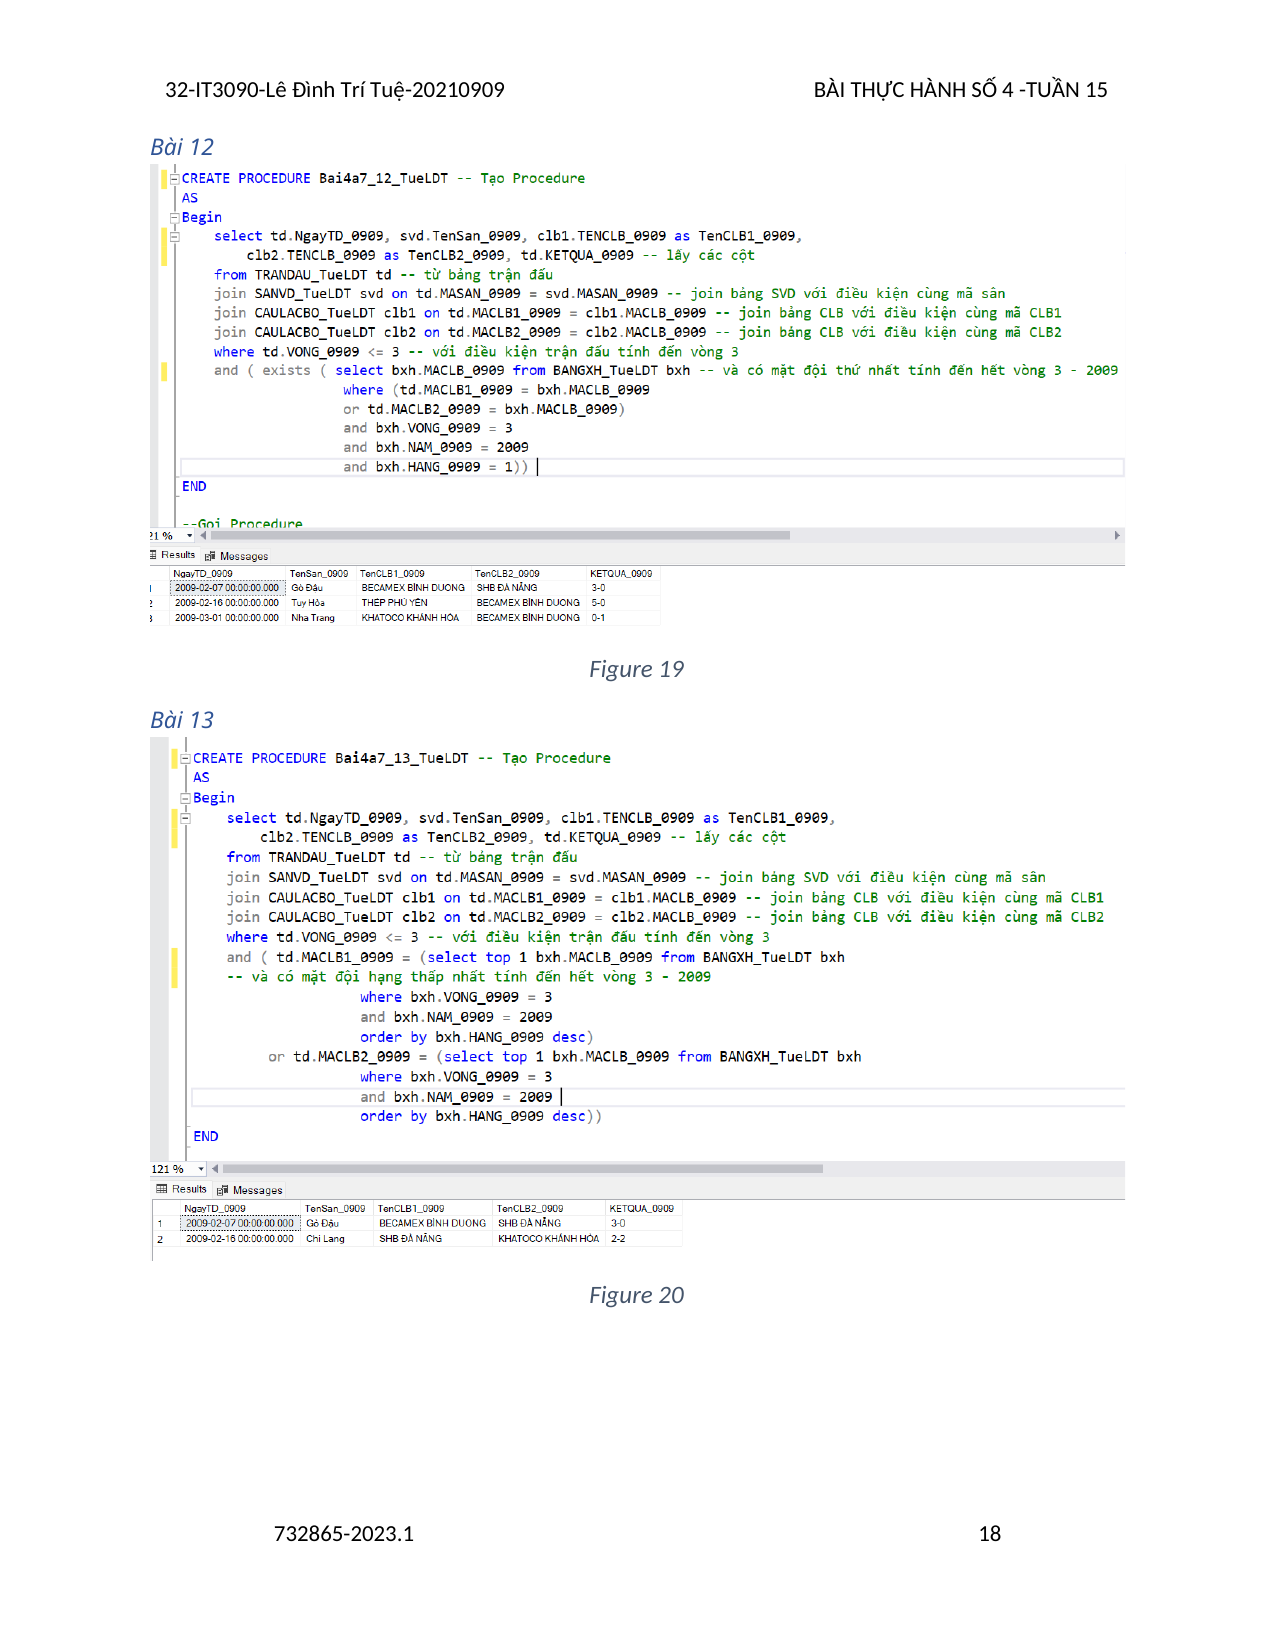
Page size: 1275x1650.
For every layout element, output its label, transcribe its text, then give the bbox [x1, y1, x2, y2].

subtitle Bài 13 [150, 704, 1125, 735]
picture [150, 737, 1125, 1261]
subtitle Bài 12 [150, 131, 1125, 162]
picture [150, 164, 1125, 634]
